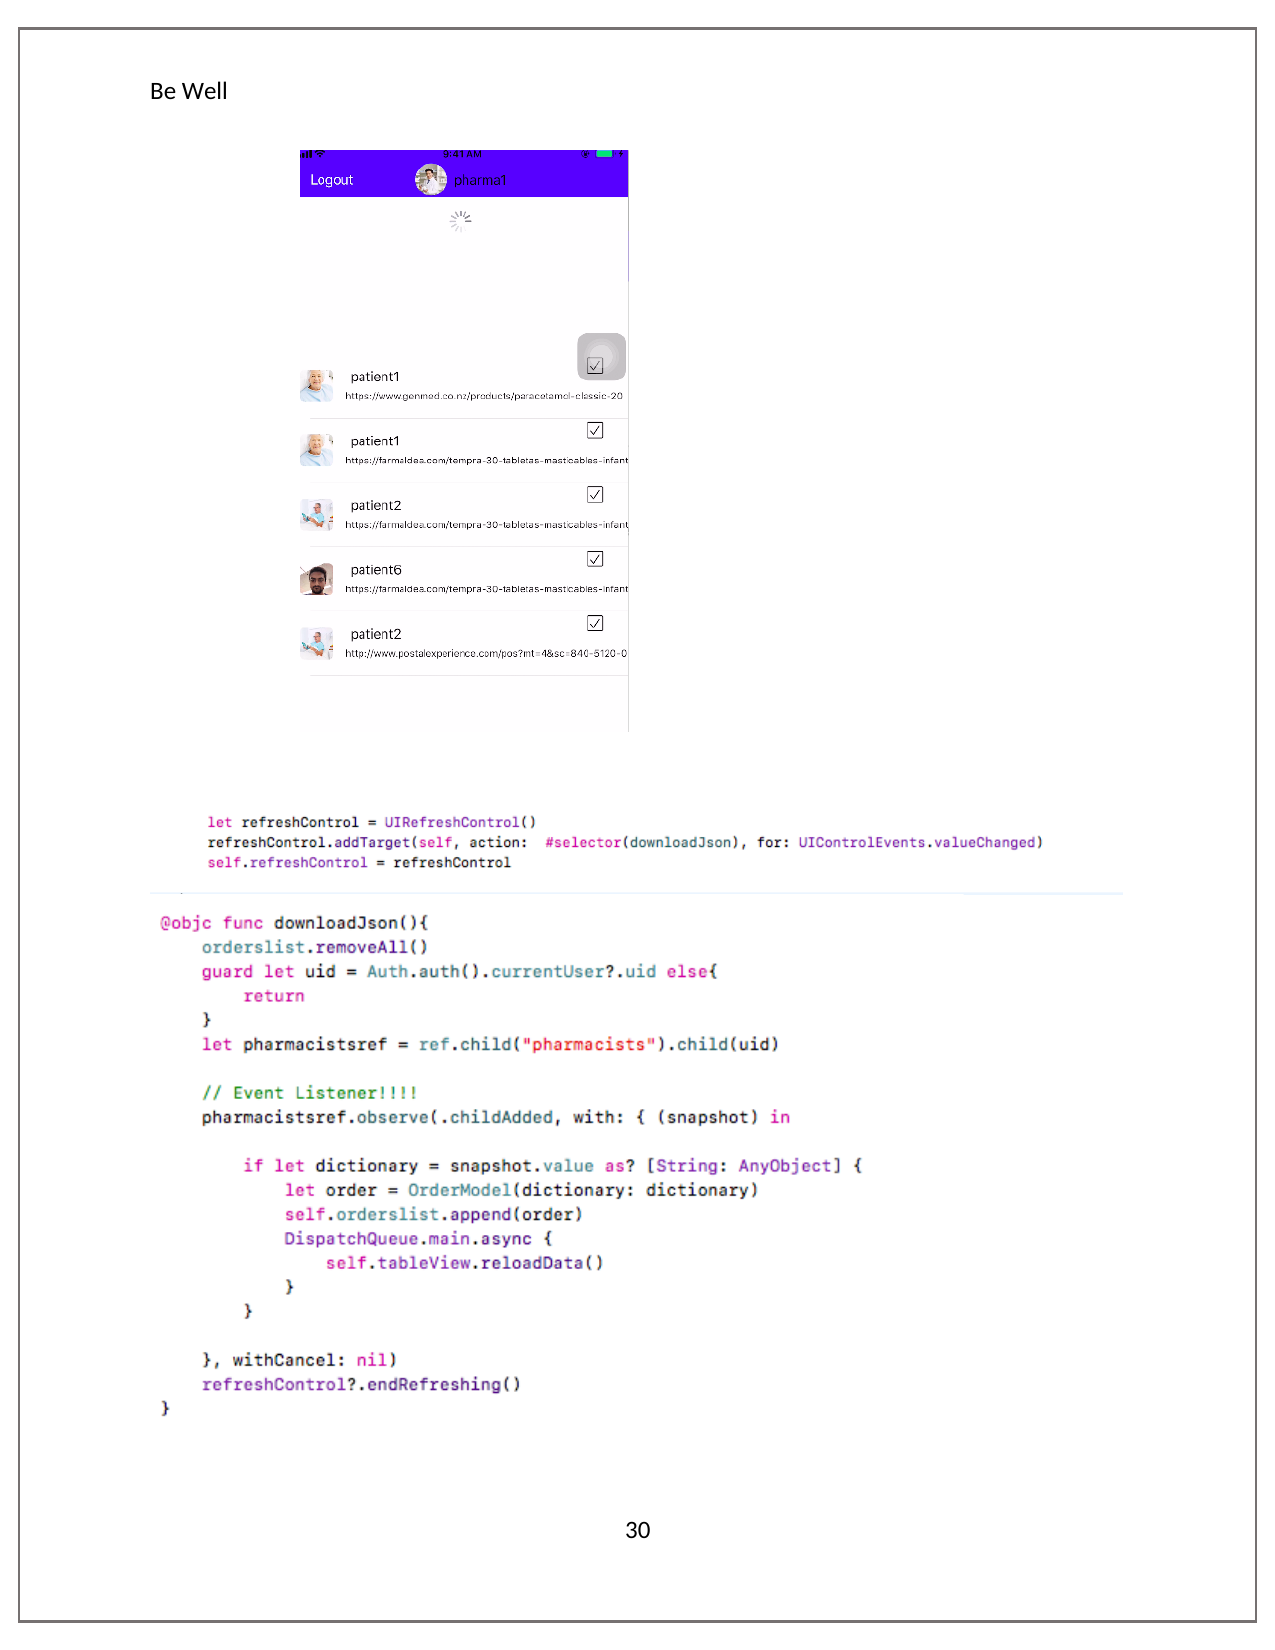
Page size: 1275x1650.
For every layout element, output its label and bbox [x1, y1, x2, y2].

picture [150, 792, 1123, 1439]
picture [300, 150, 629, 732]
